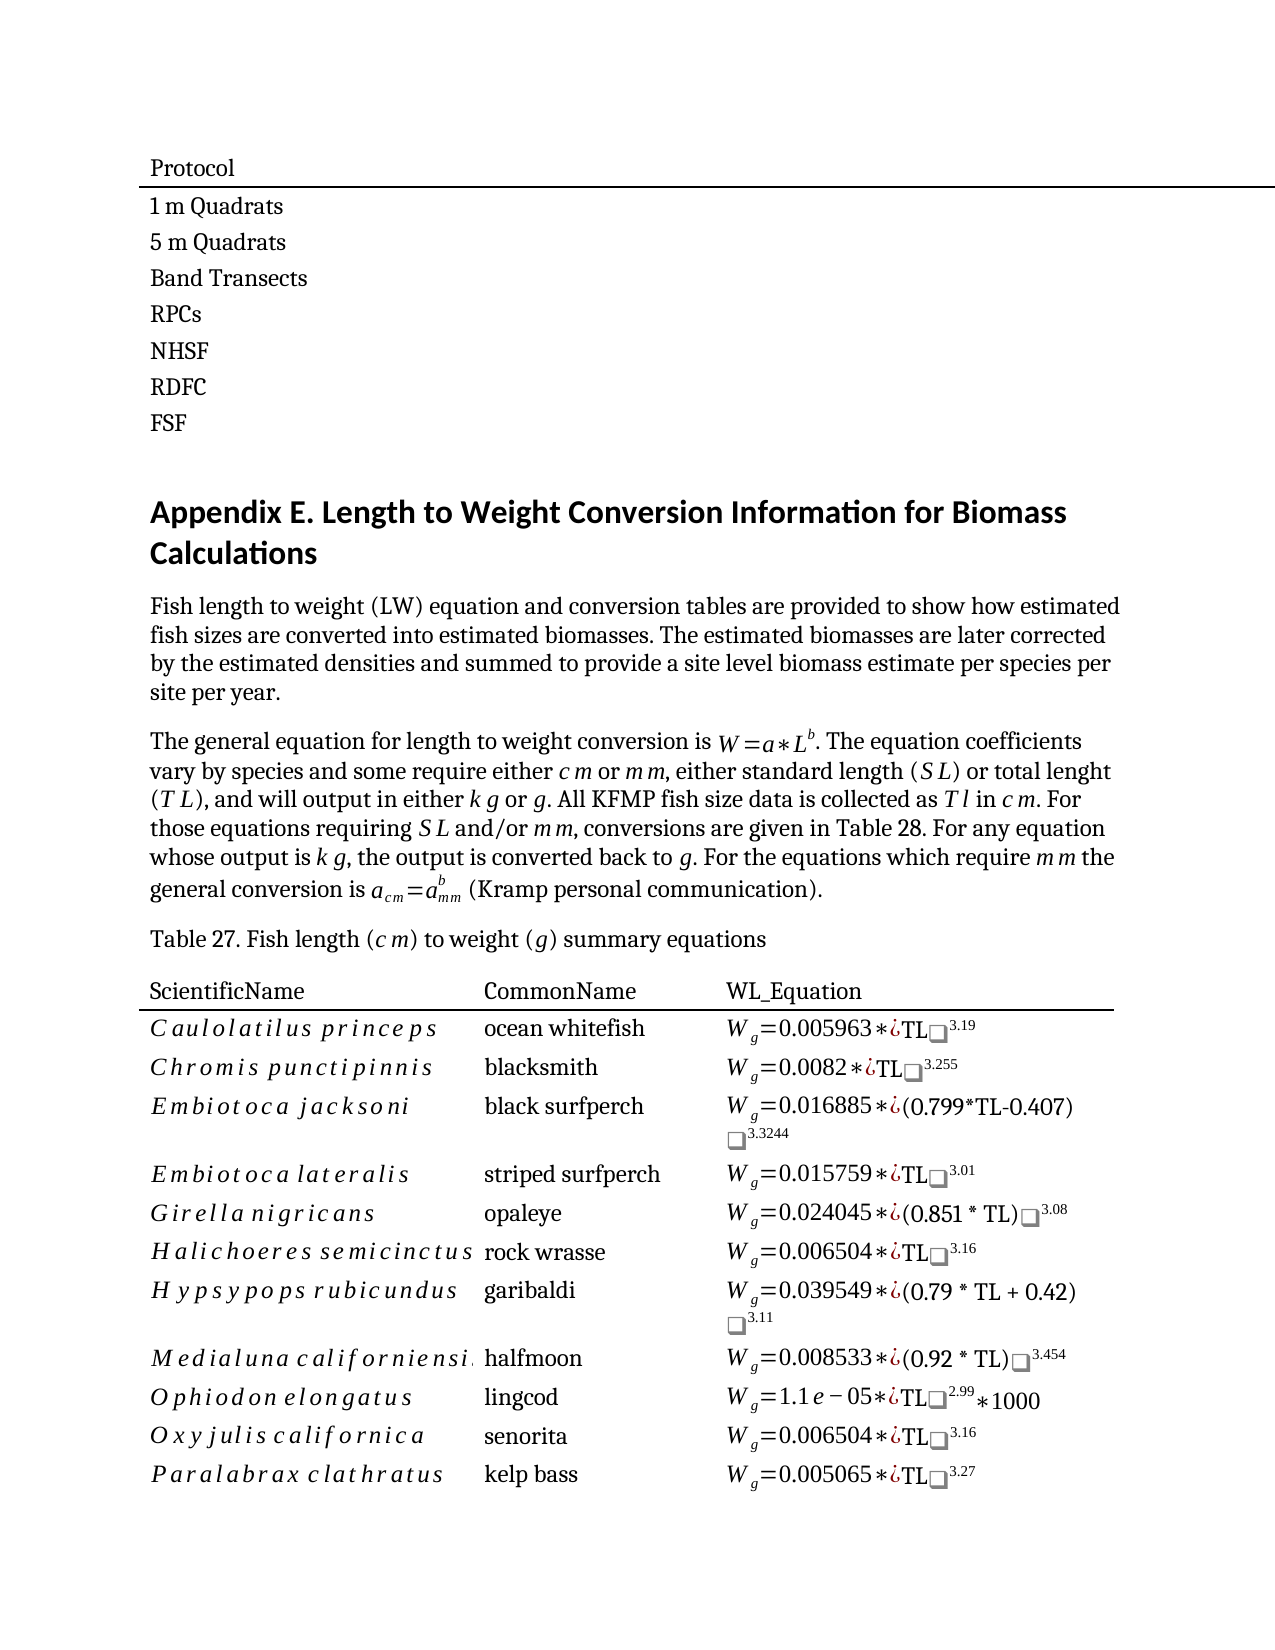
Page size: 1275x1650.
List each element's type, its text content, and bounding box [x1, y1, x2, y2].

table_cell TL [715, 1457, 1114, 1496]
table_cell blacksmith [473, 1050, 714, 1088]
table_cell TL [715, 1418, 1114, 1457]
table_cell [139, 1379, 473, 1418]
table_cell [139, 1340, 473, 1379]
table_cell (0.799*TL-0.407) [715, 1088, 1114, 1156]
table_cell opaleye [473, 1195, 714, 1234]
table_header Protocol [139, 150, 1275, 186]
table_header CommonName [473, 973, 714, 1009]
table_cell halfmoon [473, 1340, 714, 1379]
table_header WL_Equation [715, 973, 1114, 1009]
table_cell (0.79 * TL + 0.42) [715, 1273, 1114, 1340]
table_cell ocean whitefish [473, 1011, 714, 1049]
table_cell TL [715, 1156, 1114, 1195]
text Table 27. Fish length () to weight () summary equations [150, 925, 1125, 954]
table_cell FSF [139, 405, 1275, 442]
table_cell [139, 1050, 473, 1088]
table_cell TL [715, 1379, 1114, 1418]
subtitle Appendix E. Length to Weight Conversion Information for Biomass Calculations [150, 492, 1125, 573]
table_cell [139, 1457, 473, 1496]
table_cell NHSF [139, 333, 1275, 369]
table_cell black surfperch [473, 1088, 714, 1156]
table_cell lingcod [473, 1379, 714, 1418]
table_cell garibaldi [473, 1273, 714, 1340]
table_cell [139, 1156, 473, 1195]
table_cell RDFC [139, 369, 1275, 405]
table_cell [139, 1418, 473, 1457]
table_cell (0.851 * TL) [715, 1195, 1114, 1234]
table_cell [139, 1234, 473, 1272]
table_cell RPCs [139, 297, 1275, 333]
table_cell kelp bass [473, 1457, 714, 1496]
text Fish length to weight (LW) equation and conversion tables are provided to show how estimated fish sizes are converted into estimated biomasses. The estimated biomasses are later corrected by the estimated densities and summed to provide a site level biomass estimate per species per site per year. [150, 592, 1125, 707]
table_cell 5 m Quadrats [139, 224, 1275, 260]
table_cell [139, 1011, 473, 1049]
table_cell TL [715, 1234, 1114, 1272]
text The general equation for length to weight conversion is . The equation coefficients vary by species and some require either or , either standard length () or total lenght (), and will output in either or . All KFMP fish size data is collected as in . For those equations requiring and/or , conversions are given in Table 28. For any equation whose output is , the output is converted back to . For the equations which require the general conversion is (Kramp personal communication). [150, 726, 1125, 907]
table_cell TL [715, 1050, 1114, 1088]
table_cell [139, 1273, 473, 1340]
table_cell Band Transects [139, 260, 1275, 297]
table_cell [139, 1195, 473, 1234]
table_cell striped surfperch [473, 1156, 714, 1195]
table_cell TL [715, 1011, 1114, 1049]
table_cell [139, 1088, 473, 1156]
table_cell 1 m Quadrats [139, 188, 1275, 224]
table_cell (0.92 * TL) [715, 1340, 1114, 1379]
table_cell senorita [473, 1418, 714, 1457]
table_cell rock wrasse [473, 1234, 714, 1272]
table_header ScientificName [139, 973, 473, 1009]
